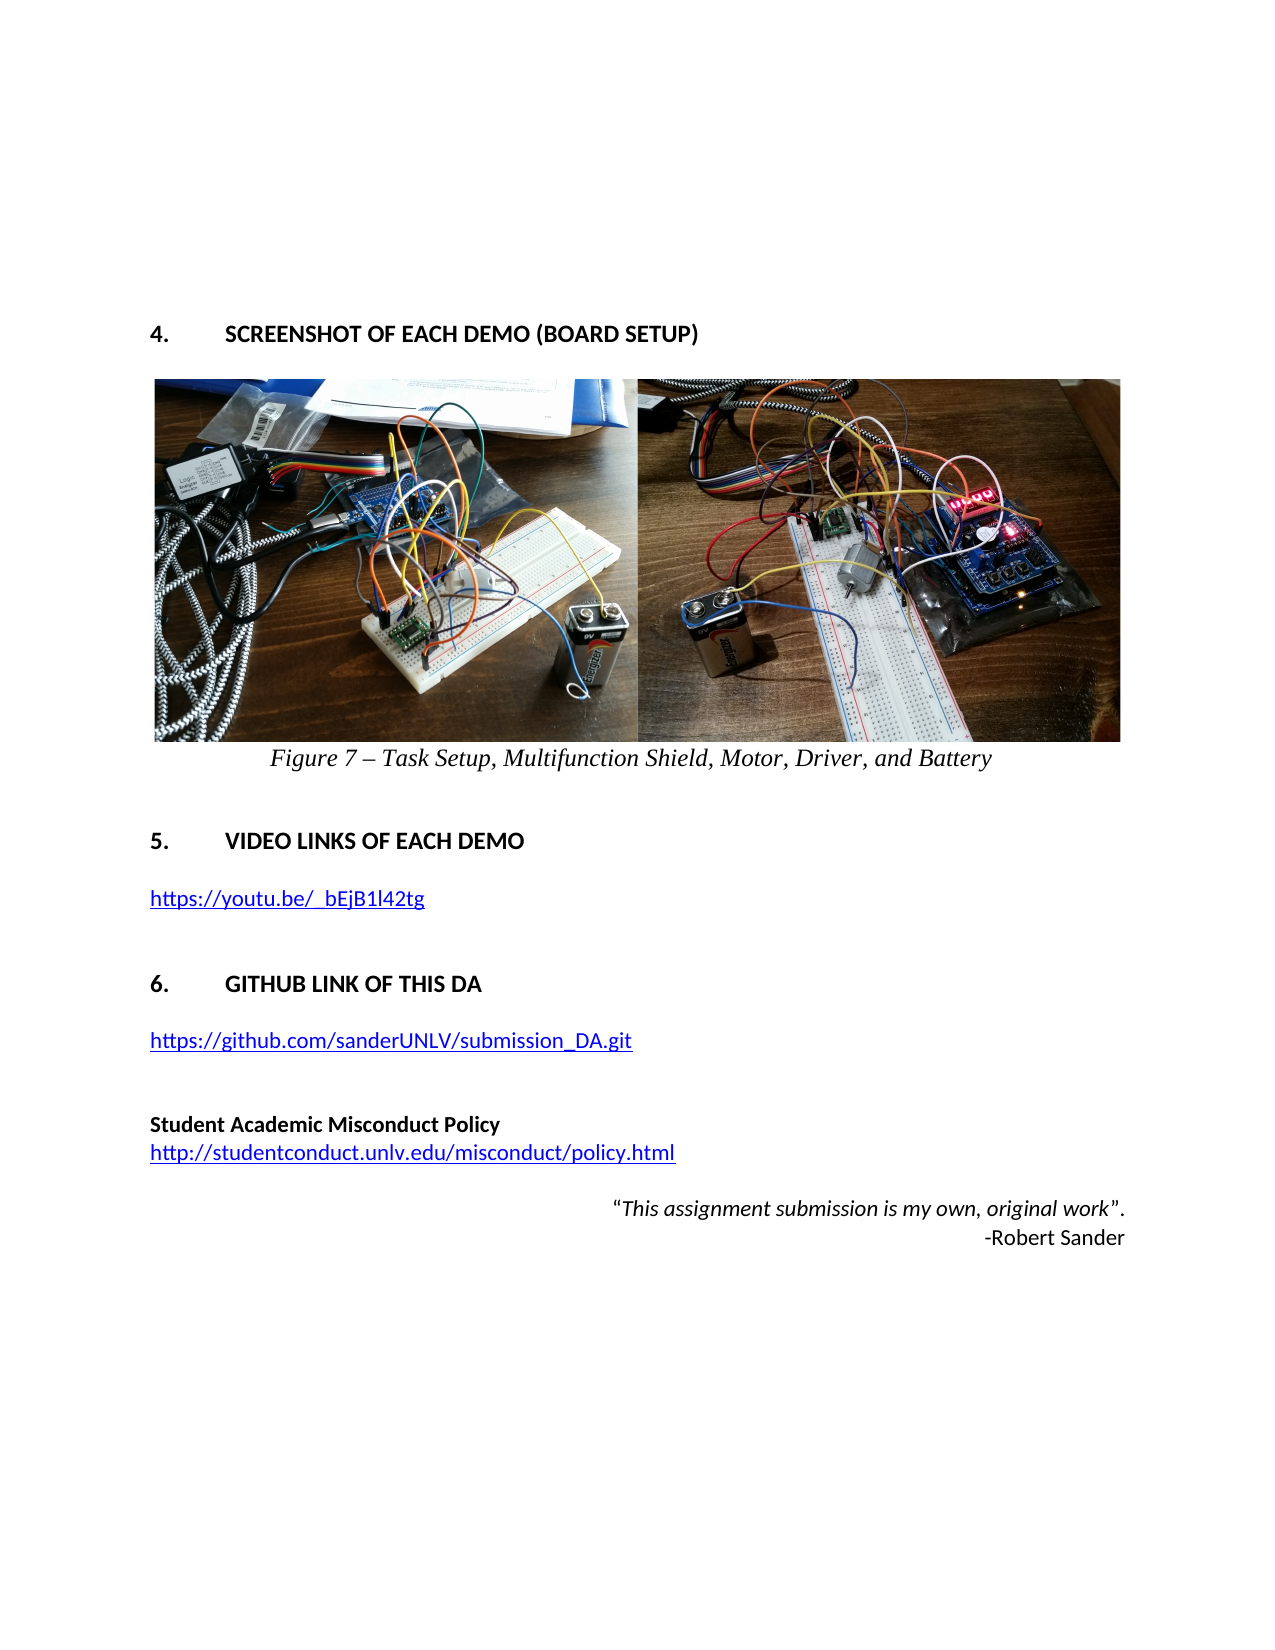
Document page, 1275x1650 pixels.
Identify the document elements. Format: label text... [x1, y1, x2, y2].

text “This assignment submission is my own, original work”. [150, 1194, 1125, 1223]
text https://github.com/sanderUNLV/submission_DA.git [150, 1026, 1125, 1054]
list GITHUB LINK OF THIS DA [150, 968, 1125, 998]
text -Robert Sander [150, 1223, 1125, 1251]
list VIDEO LINKS OF EACH DEMO [150, 825, 1125, 856]
text https://youtu.be/_bEjB1l42tg [150, 884, 1125, 912]
picture [154, 379, 1121, 742]
list SCREENSHOT OF EACH DEMO (BOARD SETUP) [150, 318, 1125, 349]
text Student Academic Misconduct Policy [150, 1111, 1125, 1138]
text http://studentconduct.unlv.edu/misconduct/policy.html [150, 1138, 1125, 1167]
